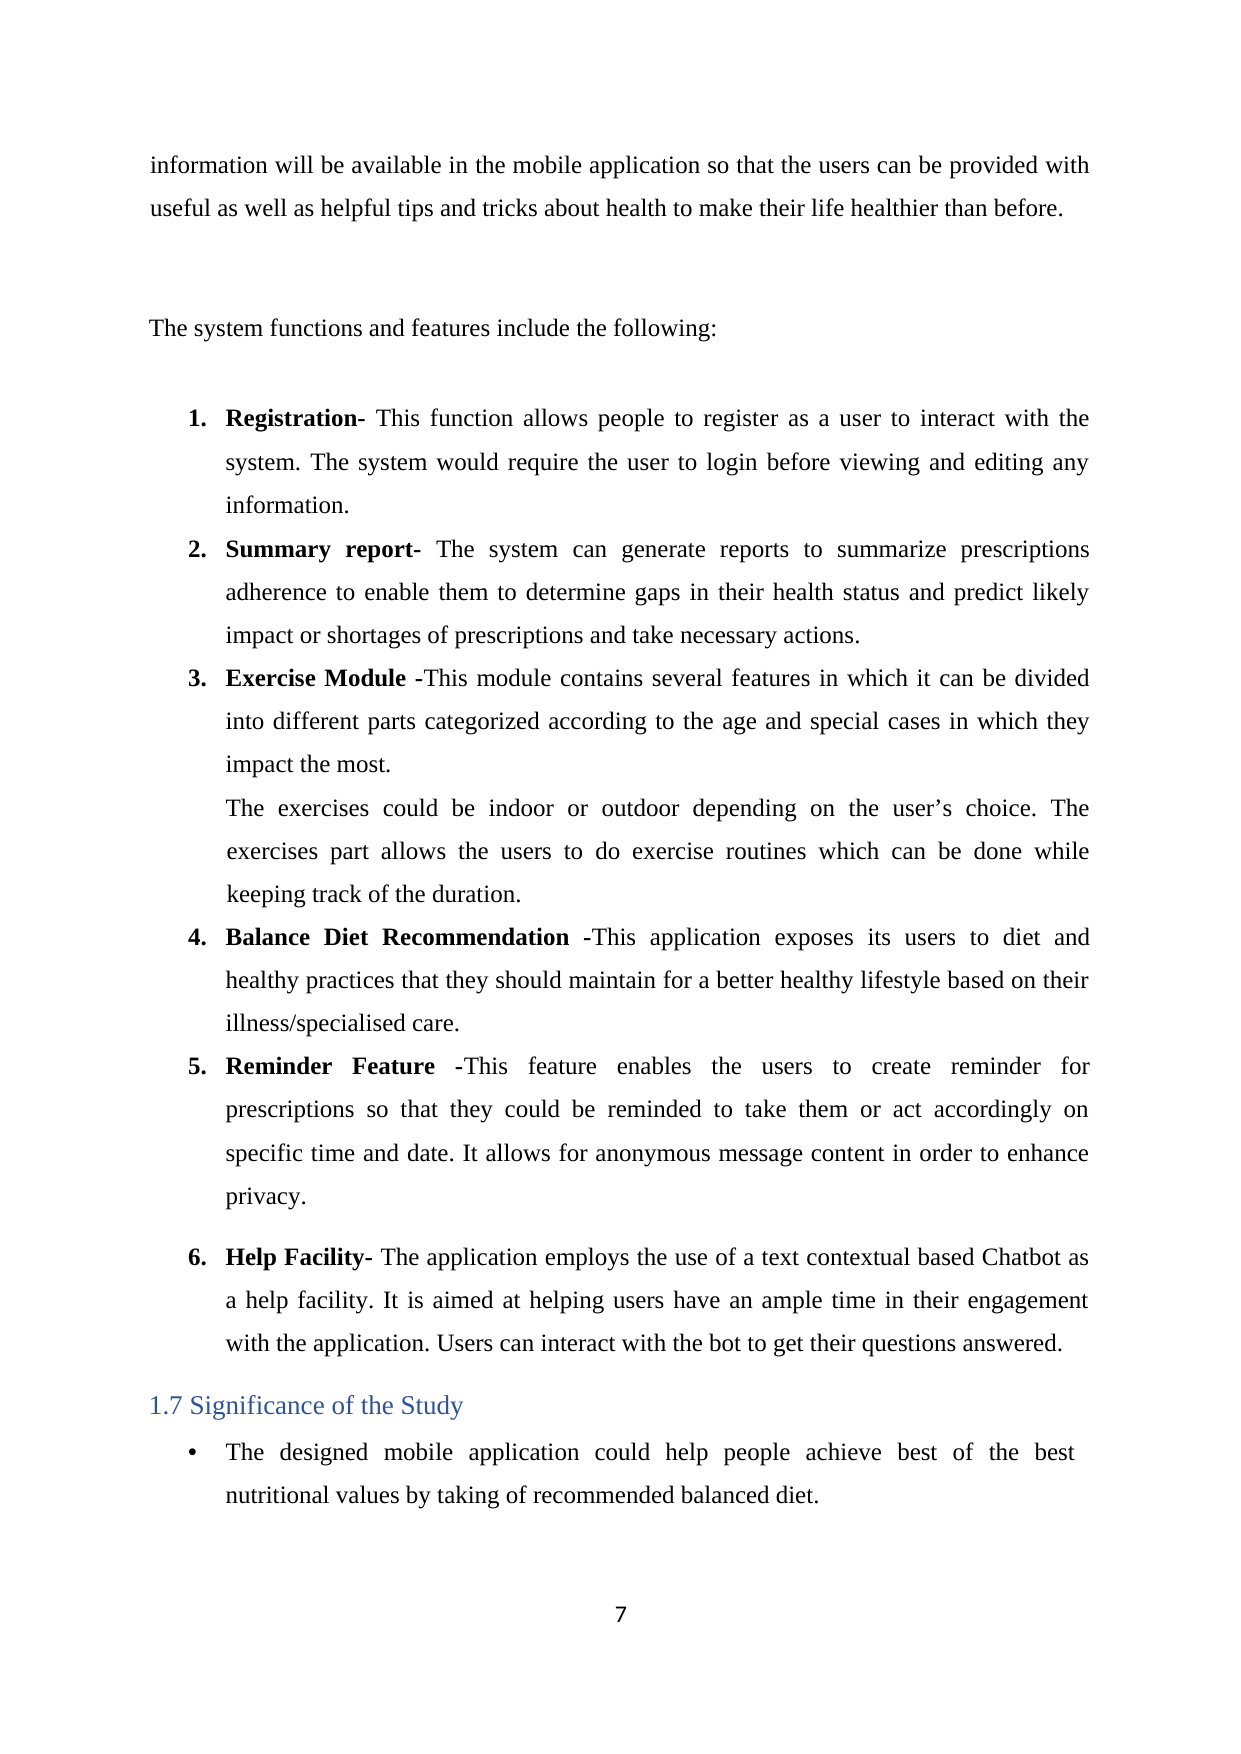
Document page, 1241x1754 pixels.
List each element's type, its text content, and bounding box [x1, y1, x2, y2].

list Reminder Feature -This feature enables the users to create reminder for prescriptions so that they could be reminded to take them or act accordingly on specific time and date. It allows for anonymous message content in order to enhance privacy. [188, 1051, 1090, 1209]
subtitle 1.7 Significance of the Study [149, 1389, 1227, 1420]
list Balance Diet Recommendation -This application exposes its users to diet and healthy practices that they should maintain for a better healthy lifestyle based on their illness/specialised care. [188, 922, 1090, 1037]
list The designed mobile application could help people achieve best of the best nutritional values by taking of recommended balanced diet. [188, 1437, 1076, 1508]
list Summary report- The system can generate reports to summarize prescriptions adherence to enable them to determine gaps in their health status and predict likely impact or shortages of prescriptions and take necessary actions. [188, 534, 1090, 649]
list Help Facility- The application employs the use of a text contextual based Chatbot as a help facility. It is aimed at helping users have an ample time in their engagement with the application. Users can interact with the bot to get their questions answered. [188, 1242, 1090, 1357]
list Exercise Module -This module contains several features in which it can be divided into different parts categorized according to the age and special cases in which they impact the most. [188, 663, 1090, 778]
list Registration- This function allows people to register as a user to interact with the system. The system would require the user to login before viewing and editing any information. [188, 403, 1090, 518]
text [149, 150, 1090, 222]
text The system functions and features include the following: [149, 313, 1090, 342]
text The exercises could be indoor or outdoor depending on the user’s choice. The exercises part allows the users to do exercise routines which can be done while keeping track of the duration. [225, 793, 1090, 908]
